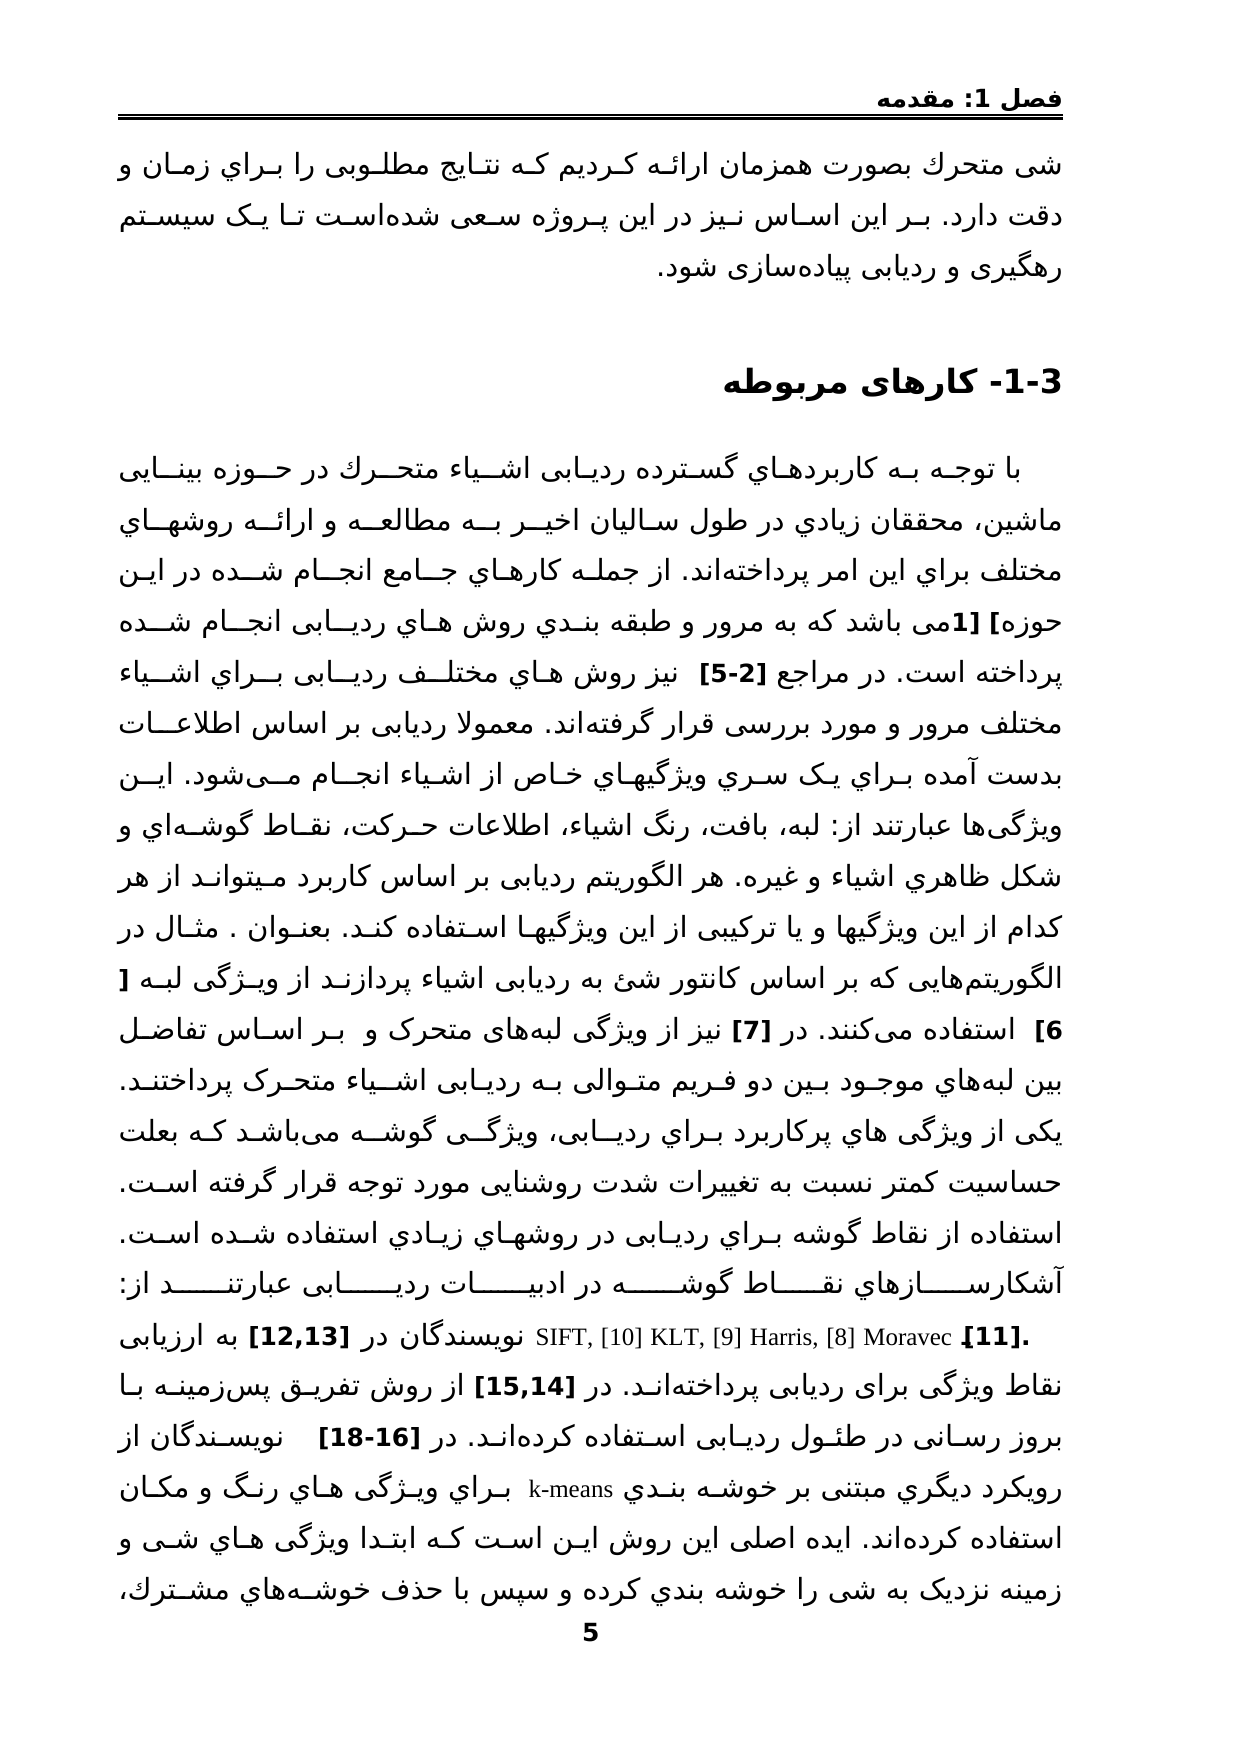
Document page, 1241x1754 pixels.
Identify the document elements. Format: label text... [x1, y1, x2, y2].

list 1-3- کار‌های مربوطه [118, 363, 1063, 402]
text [118, 148, 1063, 283]
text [118, 452, 1063, 1606]
